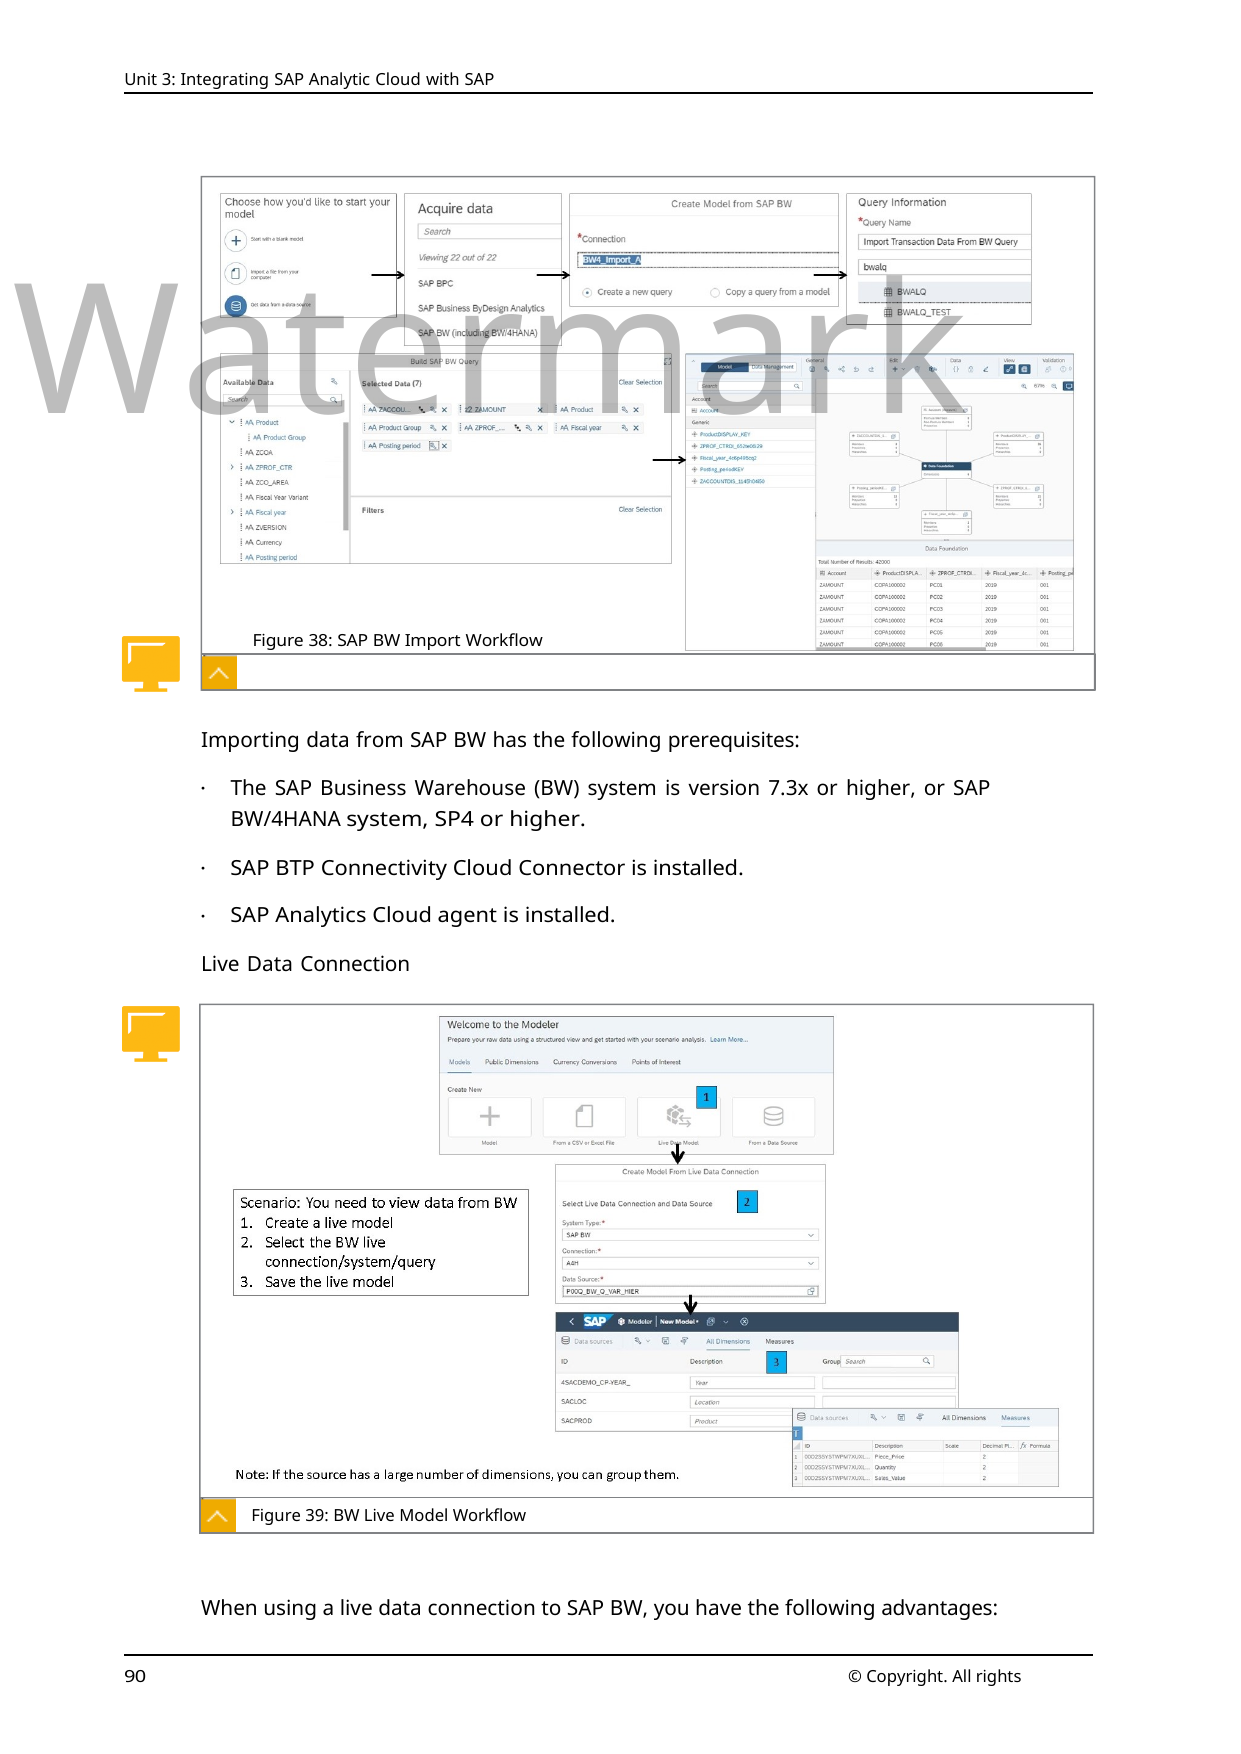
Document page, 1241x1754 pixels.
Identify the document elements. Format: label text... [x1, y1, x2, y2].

picture [232, 1008, 1065, 1491]
text Live Data Connection [201, 949, 1240, 977]
picture [203, 655, 237, 689]
text When using a live data connection to SAP BW, you have the following advantages: [201, 1593, 1240, 1622]
picture [122, 1006, 180, 1062]
picture [217, 192, 1077, 653]
list SAP Analytics Cloud agent is installed. [201, 901, 1240, 929]
picture [201, 1498, 236, 1532]
list The SAP Business Warehouse (BW) system is version 7.3x or higher, or SAP BW/4HANA system, SP4 or higher. [201, 773, 1073, 833]
list SAP BTP Connectivity Cloud Connector is installed. [201, 853, 1240, 881]
picture [121, 636, 180, 692]
text Importing data from SAP BW has the following prerequisites: [201, 725, 1240, 753]
